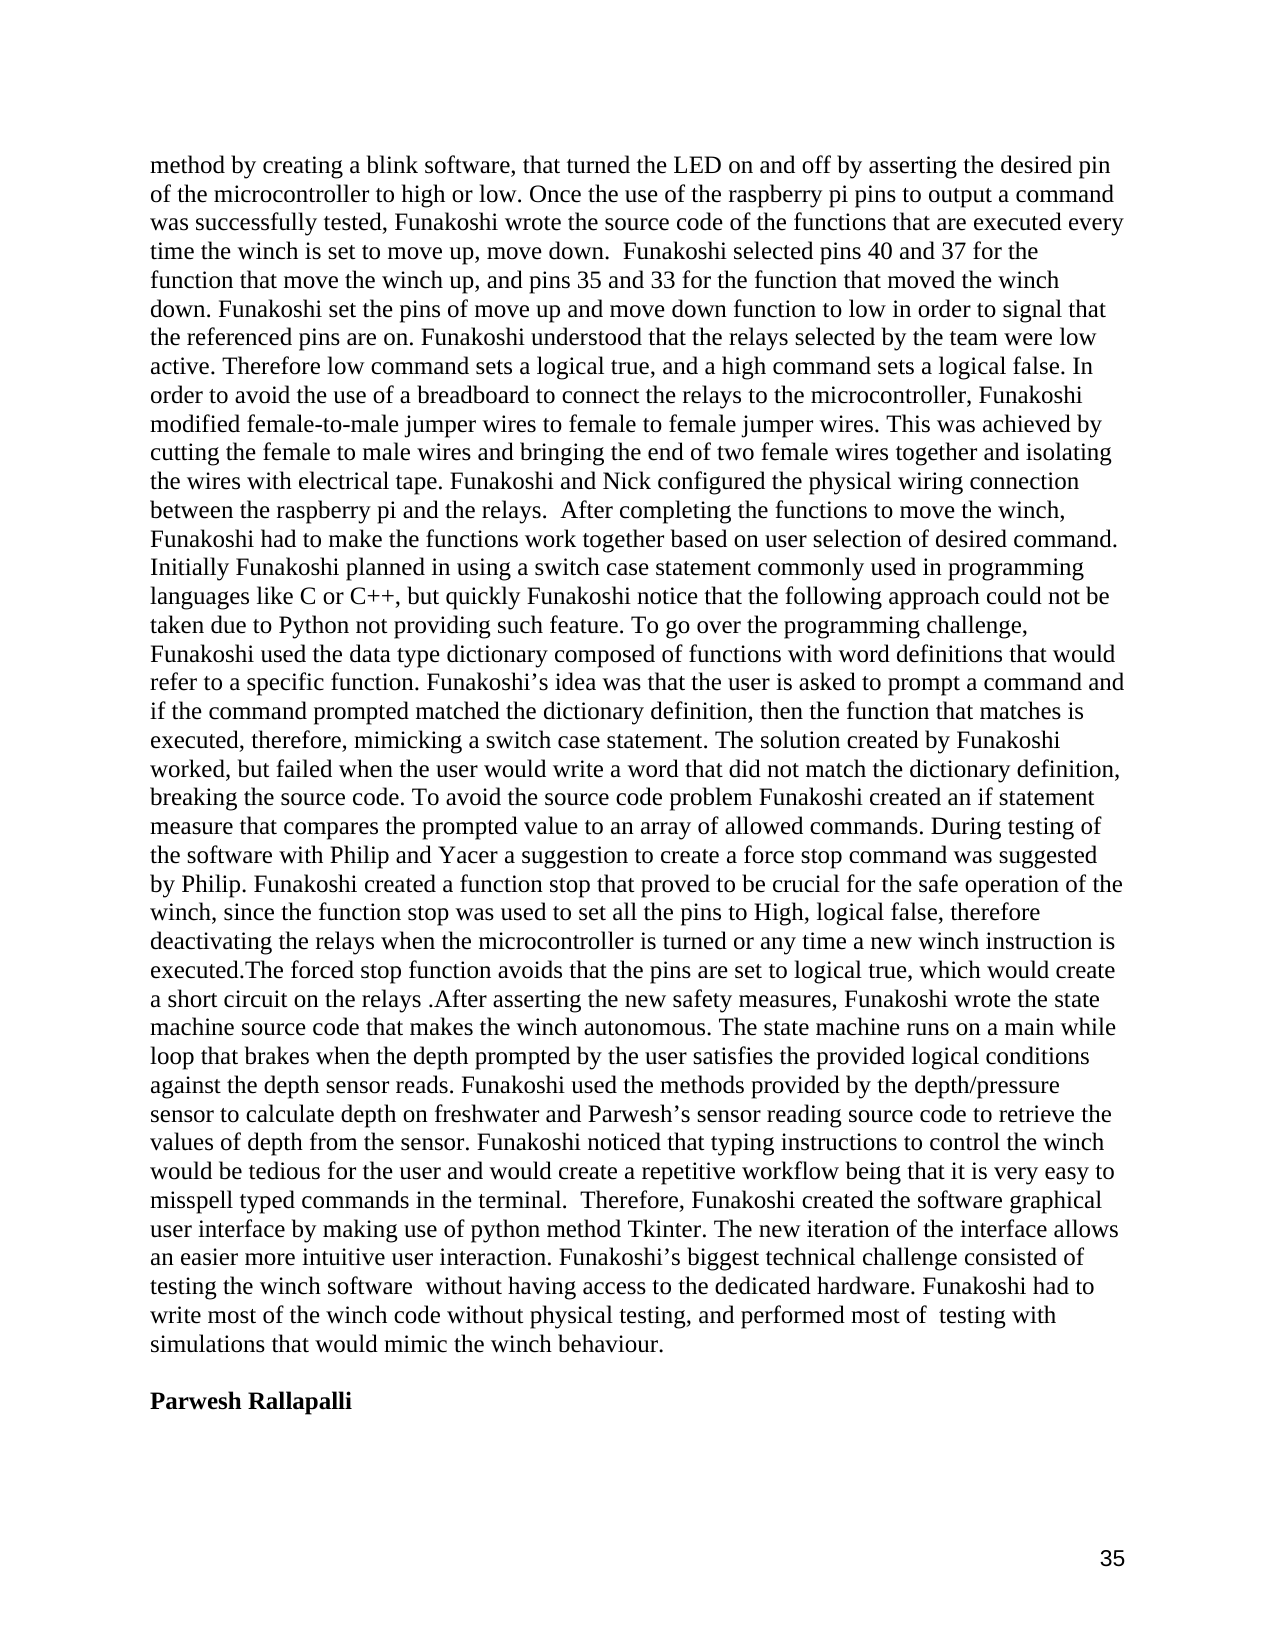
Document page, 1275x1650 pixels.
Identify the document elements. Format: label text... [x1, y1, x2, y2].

text Parwesh Rallapalli [150, 1386, 1125, 1415]
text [150, 150, 1125, 1357]
